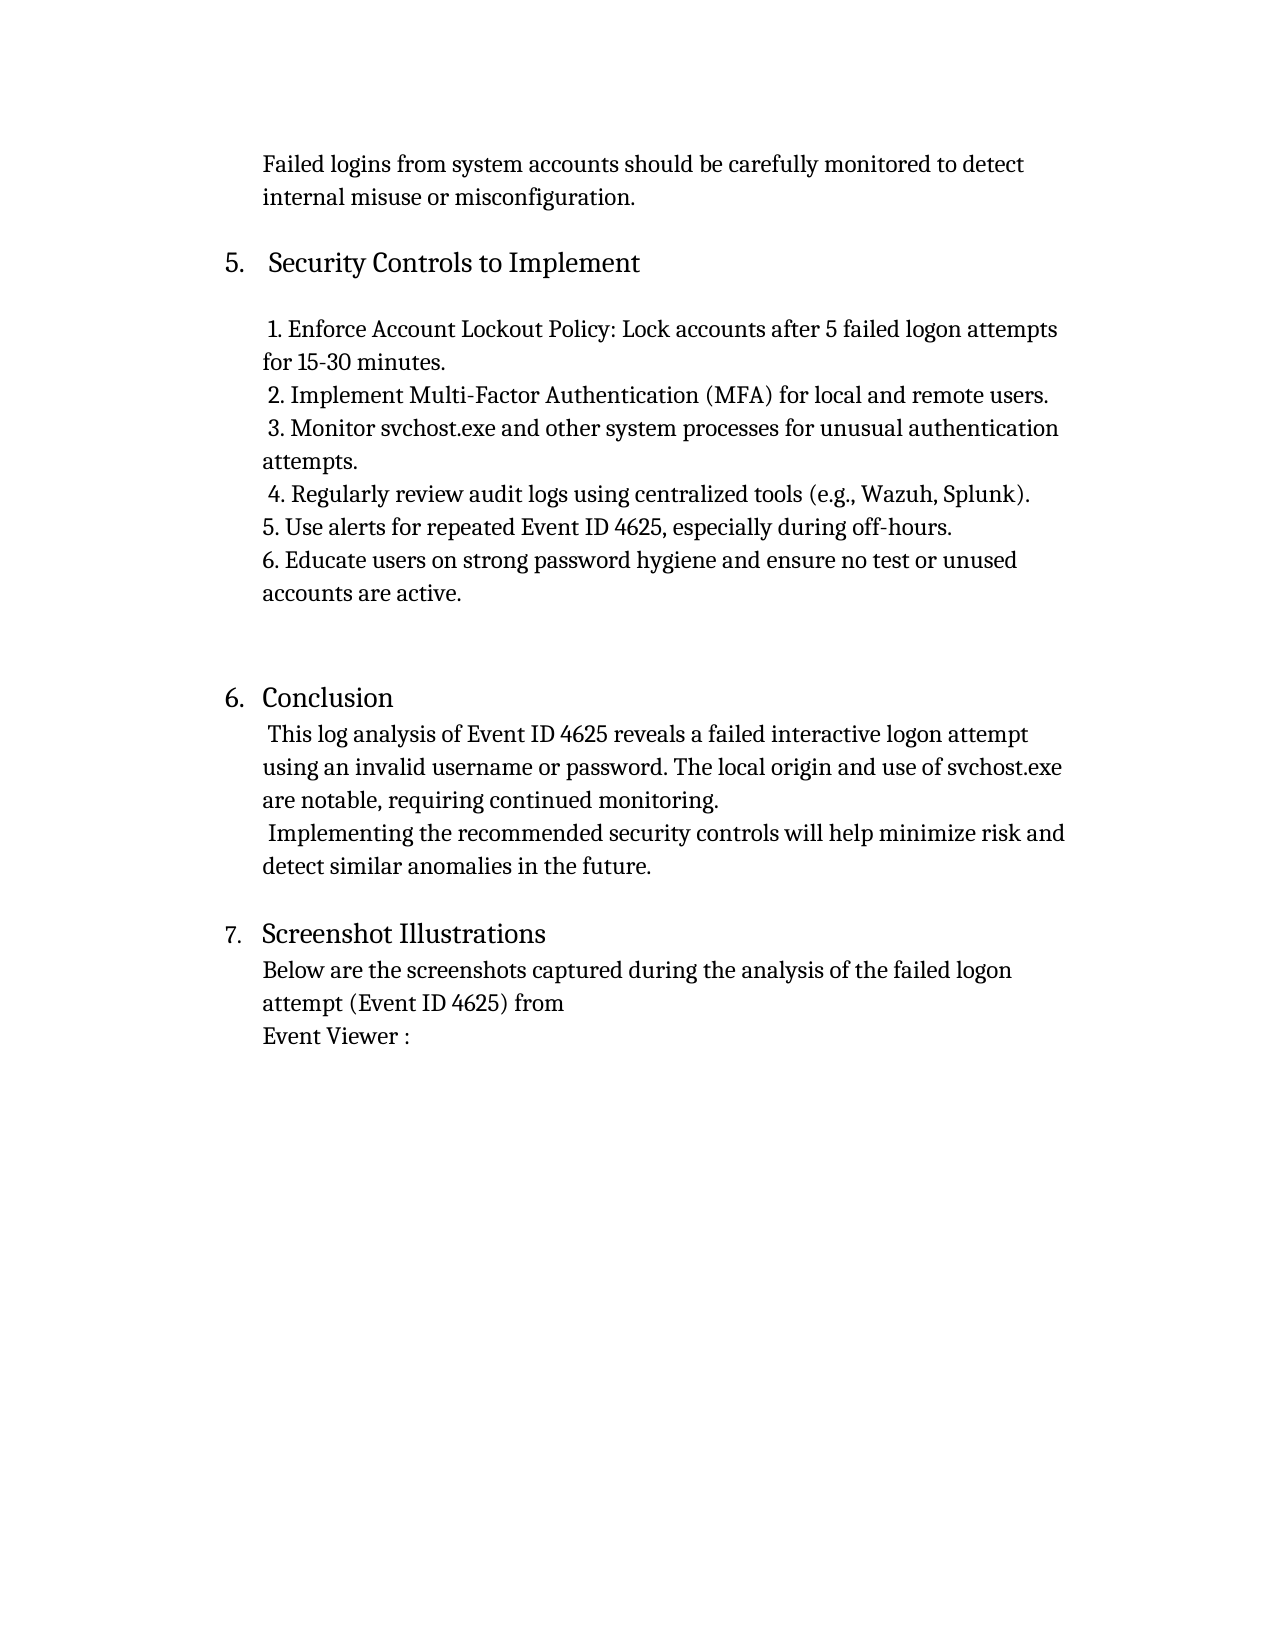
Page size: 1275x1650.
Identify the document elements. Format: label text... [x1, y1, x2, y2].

list 1. Enforce Account Lockout Policy: Lock accounts after 5 failed logon attempts for 15-30 minutes. [262, 315, 1087, 377]
list Security Controls to Implement [225, 246, 1087, 280]
list Event Viewer : [262, 1022, 1087, 1051]
list Screenshot Illustrations [225, 918, 1087, 951]
list 4. Regularly review audit logs using centralized tools (e.g., Wazuh, Splunk). [262, 480, 1087, 509]
list 3. Monitor svchost.exe and other system processes for unusual authentication attempts. [262, 414, 1087, 476]
list Implementing the recommended security controls will help minimize risk and detect similar anomalies in the future. [262, 818, 1087, 880]
list Conclusion [225, 681, 1087, 714]
list 2. Implement Multi-Factor Authentication (MFA) for local and remote users. [262, 381, 1087, 410]
list 5. Use alerts for repeated Event ID 4625, especially during off-hours. [262, 513, 1087, 542]
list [225, 150, 1087, 212]
list Below are the screenshots captured during the analysis of the failed logon attempt (Event ID 4625) from [262, 956, 1087, 1018]
list 6. Educate users on strong password hygiene and ensure no test or unused accounts are active. [262, 546, 1087, 608]
list This log analysis of Event ID 4625 reveals a failed interactive logon attempt using an invalid username or password. The local origin and use of svchost.exe are notable, requiring continued monitoring. [262, 719, 1087, 814]
